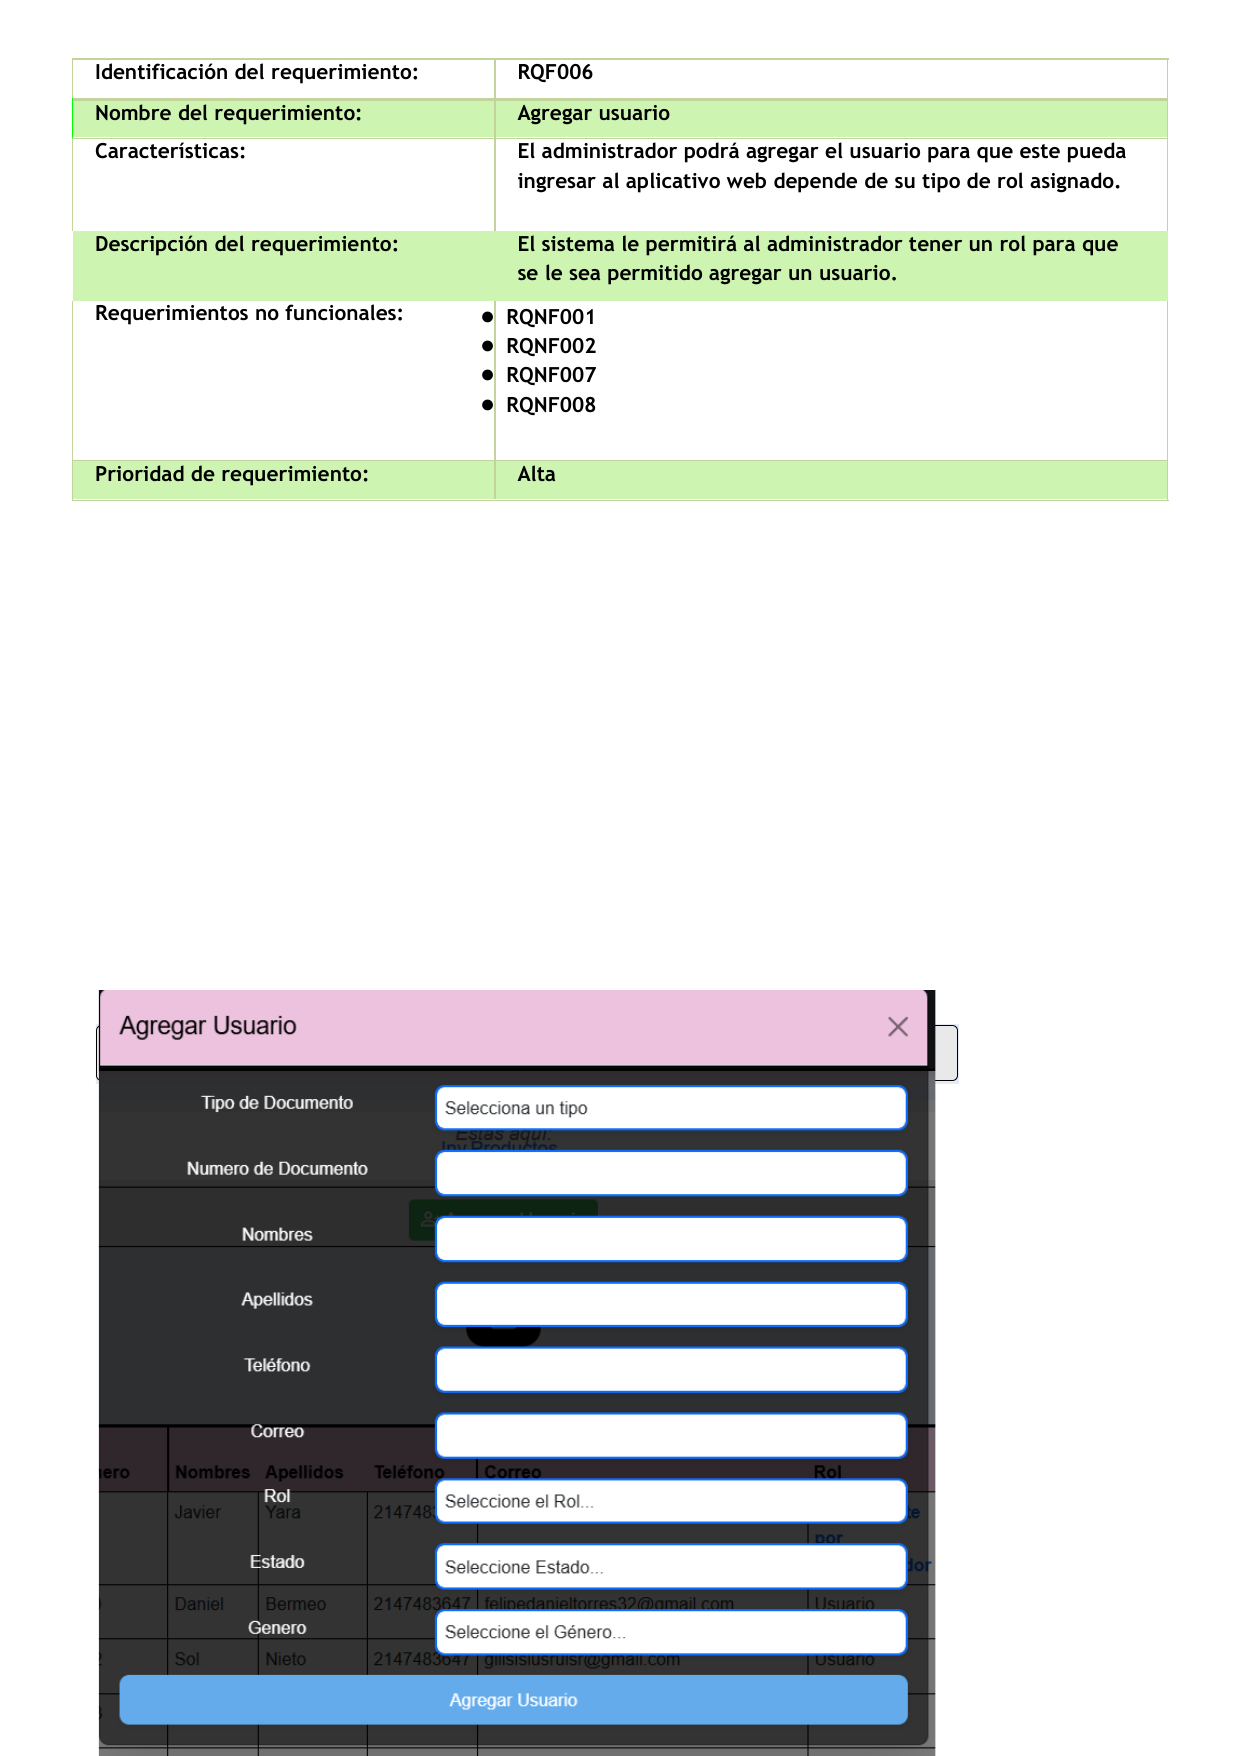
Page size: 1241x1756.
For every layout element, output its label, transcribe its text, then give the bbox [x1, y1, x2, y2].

table_cell Características: [73, 139, 494, 231]
table_cell Alta [496, 461, 1167, 499]
table_cell Prioridad de requerimiento: [73, 461, 494, 499]
table_cell RQNF001 RQNF002 RQNF007 RQNF008 [496, 301, 1167, 460]
table_cell El administrador podrá agregar el usuario para que este pueda ingresar al aplicativo web depende de su tipo de rol asignado. [496, 139, 1167, 231]
table_header Identificación del requerimiento: [73, 60, 494, 98]
table_cell El sistema le permitirá al administrador tener un rol para que se le sea permitido agregar un usuario. [495, 231, 1168, 301]
table_cell Nombre del requerimiento: [73, 101, 494, 137]
table_cell Descripción del requerimiento: [73, 231, 495, 301]
picture [95, 990, 959, 1756]
table_header RQF006 [496, 60, 1167, 98]
table_cell Requerimientos no funcionales: [73, 301, 494, 460]
table_cell Agregar usuario [496, 101, 1167, 137]
